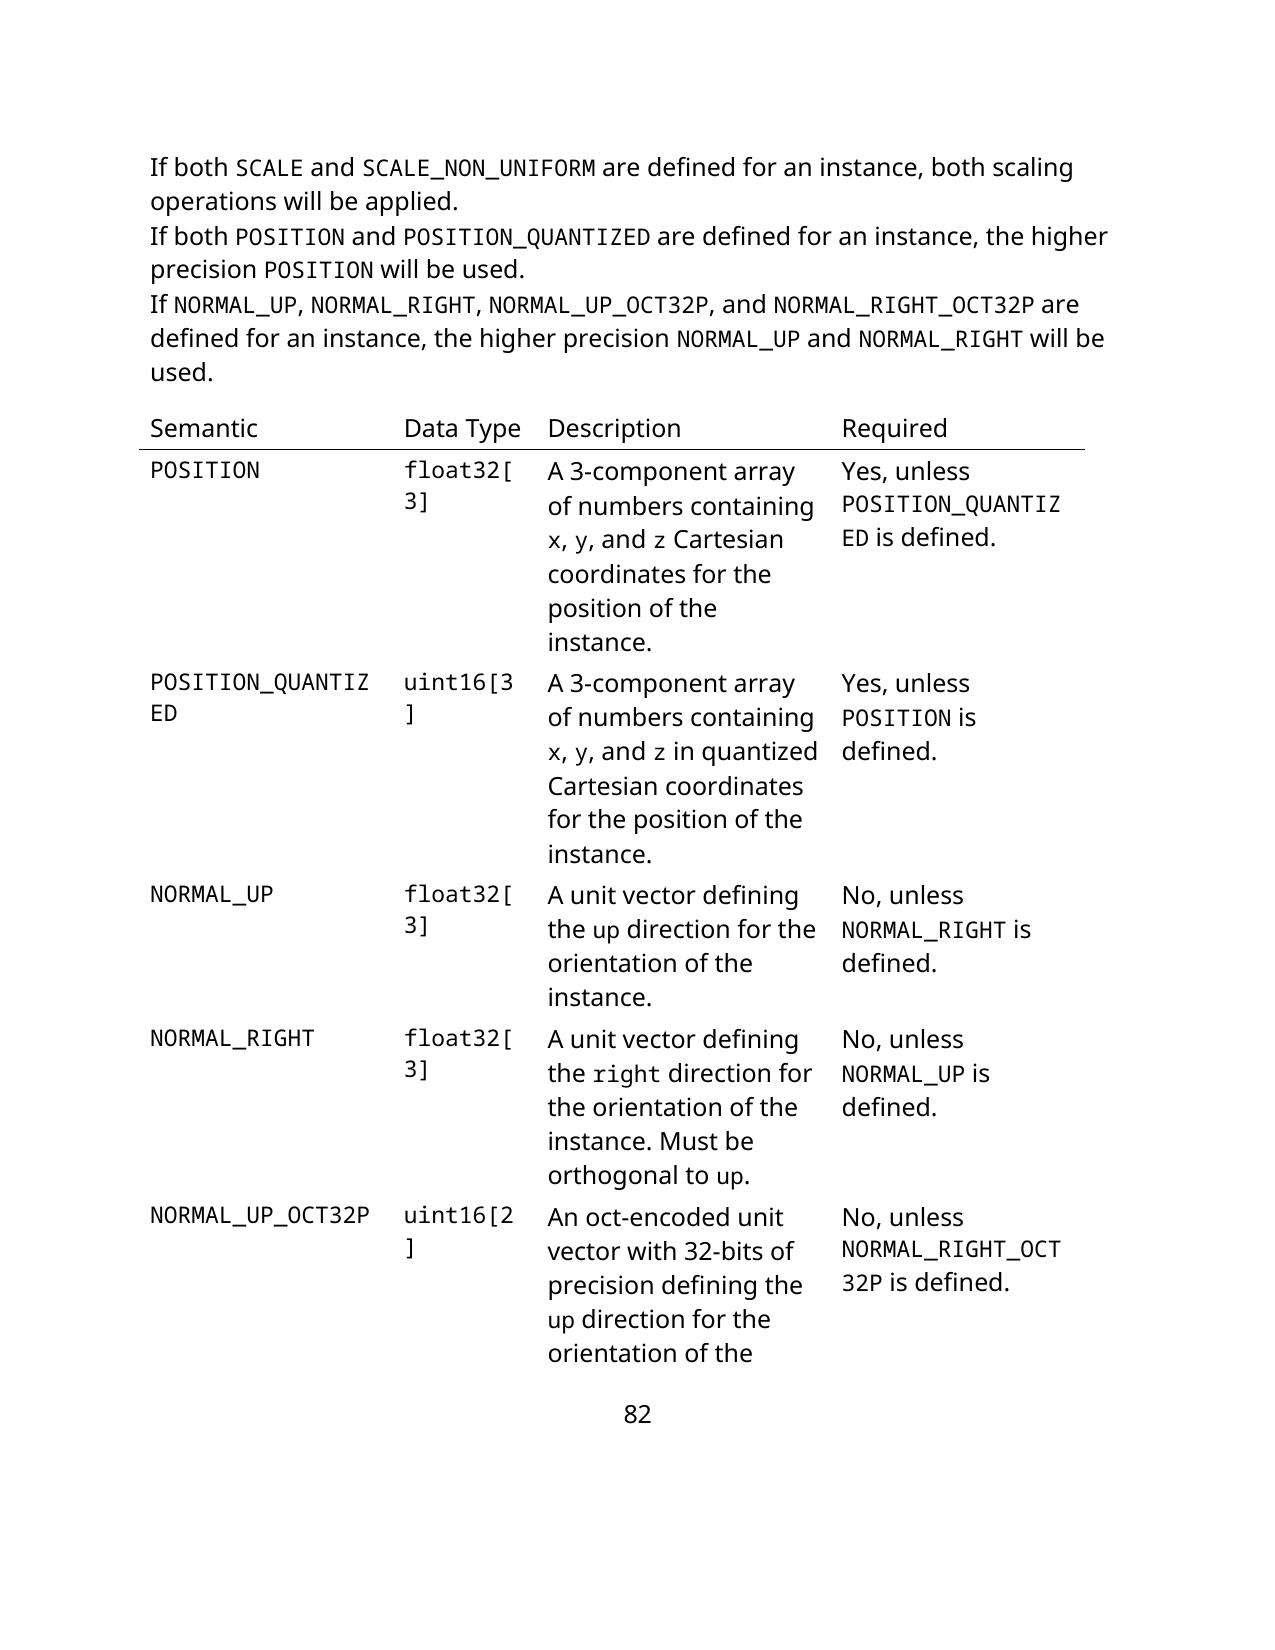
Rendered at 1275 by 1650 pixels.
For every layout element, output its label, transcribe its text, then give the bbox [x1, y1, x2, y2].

table_cell float32[3] [392, 1018, 536, 1196]
table_cell POSITION [139, 450, 392, 662]
table_cell Yes, unless POSITION is defined. [830, 662, 1084, 874]
table_cell A unit vector defining the up direction for the orientation of the instance. [536, 874, 830, 1018]
table_cell Yes, unless POSITION_QUANTIZED is defined. [830, 450, 1084, 662]
table_header Description [536, 407, 830, 449]
table_cell uint16[2] [392, 1196, 536, 1370]
table_header Required [830, 407, 1084, 449]
table_cell POSITION_QUANTIZED [139, 662, 392, 874]
table_cell No, unless NORMAL_RIGHT is defined. [830, 874, 1084, 1018]
table_cell A unit vector defining the right direction for the orientation of the instance. Must be orthogonal to up. [536, 1018, 830, 1196]
table_cell NORMAL_UP [139, 874, 392, 1018]
table_cell No, unless NORMAL_UP is defined. [830, 1018, 1084, 1196]
table_header Data Type [392, 407, 536, 449]
table_cell A 3-component array of numbers containing x, y, and z Cartesian coordinates for the position of the instance. [536, 450, 830, 662]
table_cell NORMAL_UP_OCT32P [139, 1196, 392, 1370]
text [150, 150, 1125, 388]
table_cell A 3-component array of numbers containing x, y, and z in quantized Cartesian coordinates for the position of the instance. [536, 662, 830, 874]
table_cell uint16[3] [392, 662, 536, 874]
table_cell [536, 1196, 830, 1370]
table_cell float32[3] [392, 450, 536, 662]
table_header Semantic [139, 407, 392, 449]
table_cell float32[3] [392, 874, 536, 1018]
table_cell NORMAL_RIGHT [139, 1018, 392, 1196]
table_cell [830, 1196, 1084, 1370]
